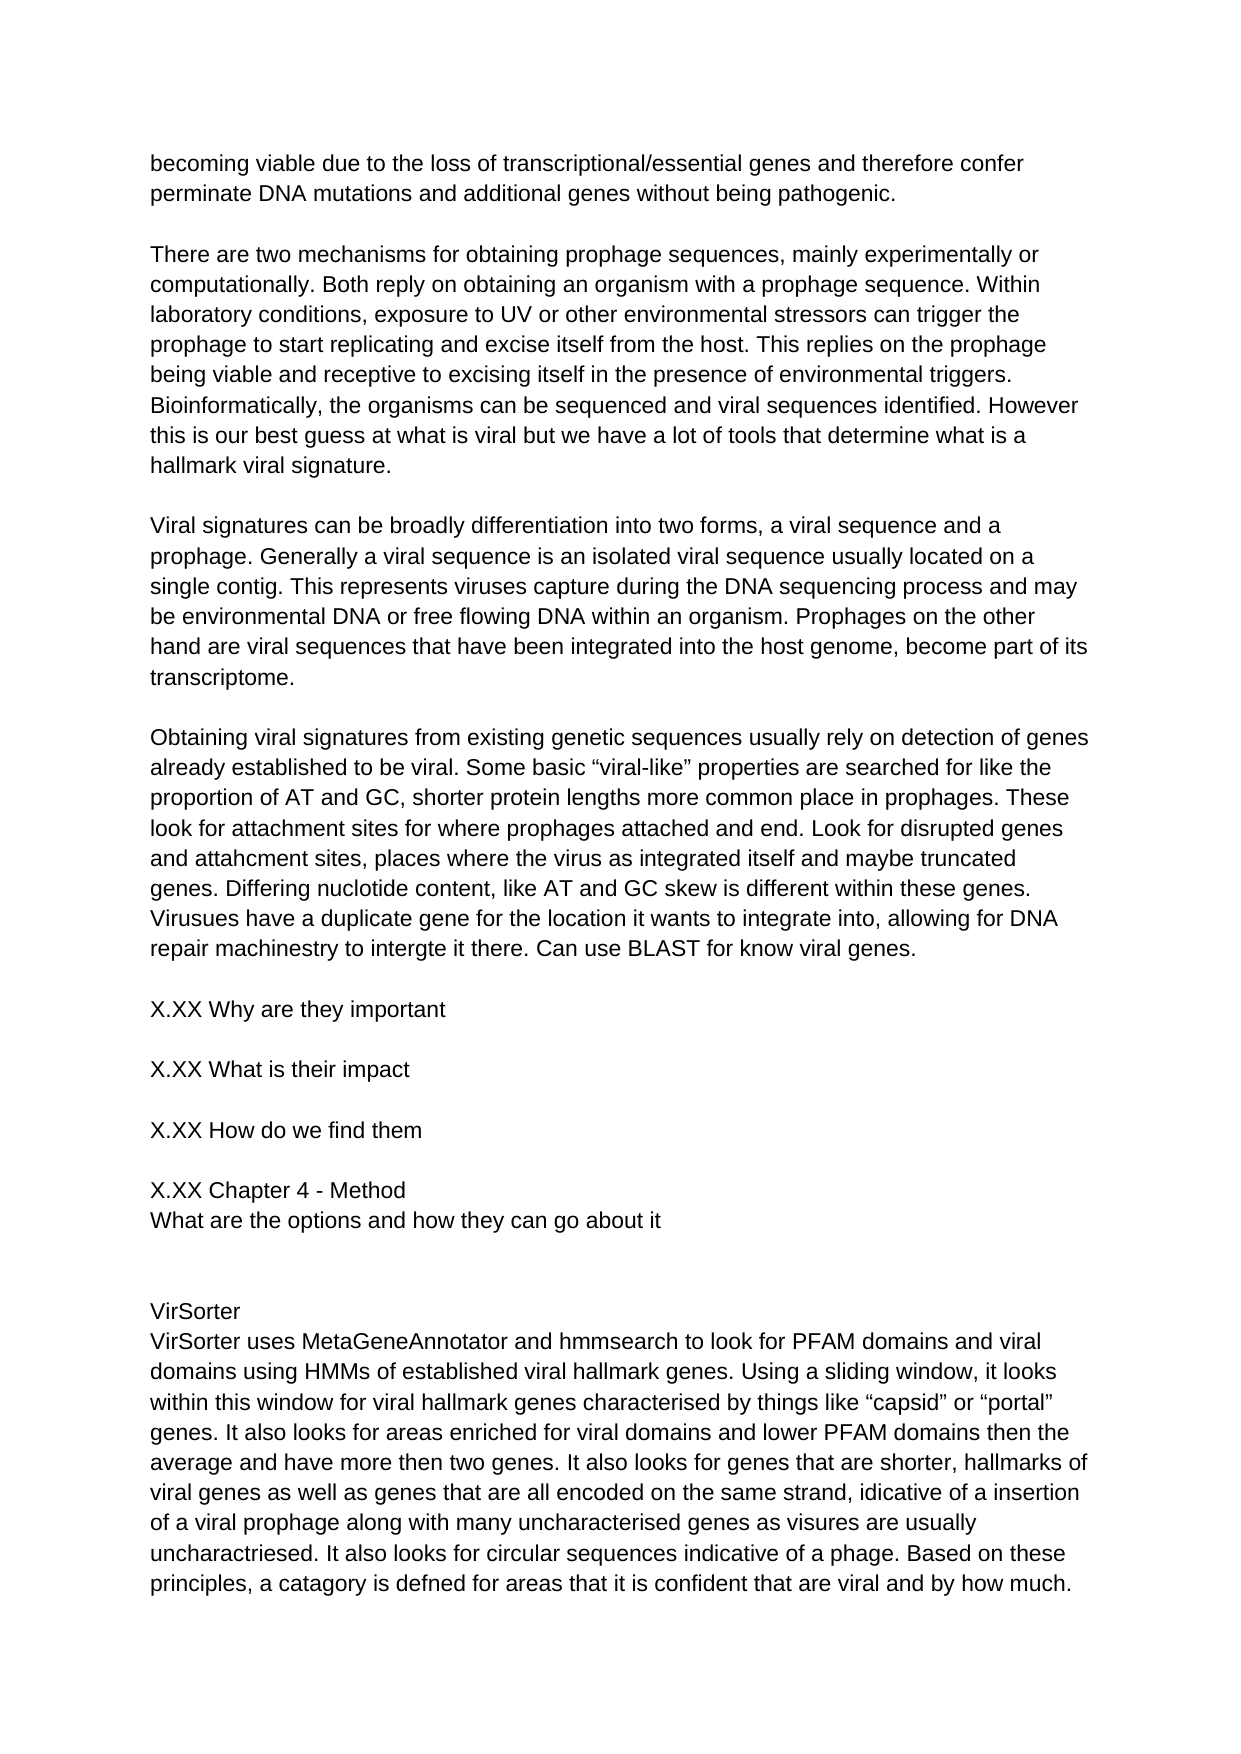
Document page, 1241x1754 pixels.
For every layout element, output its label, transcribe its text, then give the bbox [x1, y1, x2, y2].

text X.XX What is their impact [150, 1056, 1090, 1083]
text Obtaining viral signatures from existing genetic sequences usually rely on detection of genes already established to be viral. Some basic “viral-like” properties are searched for like the proportion of AT and GC, shorter protein lengths more common place in prophages. These look for attachment sites for where prophages attached and end. Look for disrupted genes and attahcment sites, places where the virus as integrated itself and maybe truncated genes. Differing nuclotide content, like AT and GC skew is different within these genes. Virusues have a duplicate gene for the location it wants to integrate into, allowing for DNA repair machinestry to intergte it there. Can use BLAST for know viral genes. [150, 724, 1090, 962]
text VirSorter [150, 1298, 1090, 1324]
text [150, 1328, 1090, 1596]
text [150, 150, 1090, 207]
text X.XX How do we find them [150, 1117, 1090, 1143]
text X.XX Chapter 4 - Method [150, 1177, 1090, 1203]
text Viral signatures can be broadly differentiation into two forms, a viral sequence and a prophage. Generally a viral sequence is an isolated viral sequence usually located on a single contig. This represents viruses capture during the DNA sequencing process and may be environmental DNA or free flowing DNA within an organism. Prophages on the other hand are viral sequences that have been integrated into the host genome, become part of its transcriptome. [150, 512, 1090, 690]
text X.XX Why are they important [150, 996, 1090, 1022]
text What are the options and how they can go about it [150, 1207, 1090, 1234]
text There are two mechanisms for obtaining prophage sequences, mainly experimentally or computationally. Both reply on obtaining an organism with a prophage sequence. Within laboratory conditions, exposure to UV or other environmental stressors can trigger the prophage to start replicating and excise itself from the host. This replies on the prophage being viable and receptive to excising itself in the presence of environmental triggers. Bioinformatically, the organisms can be sequenced and viral sequences identified. However this is our best guess at what is viral but we have a lot of tools that determine what is a hallmark viral signature. [150, 241, 1090, 478]
